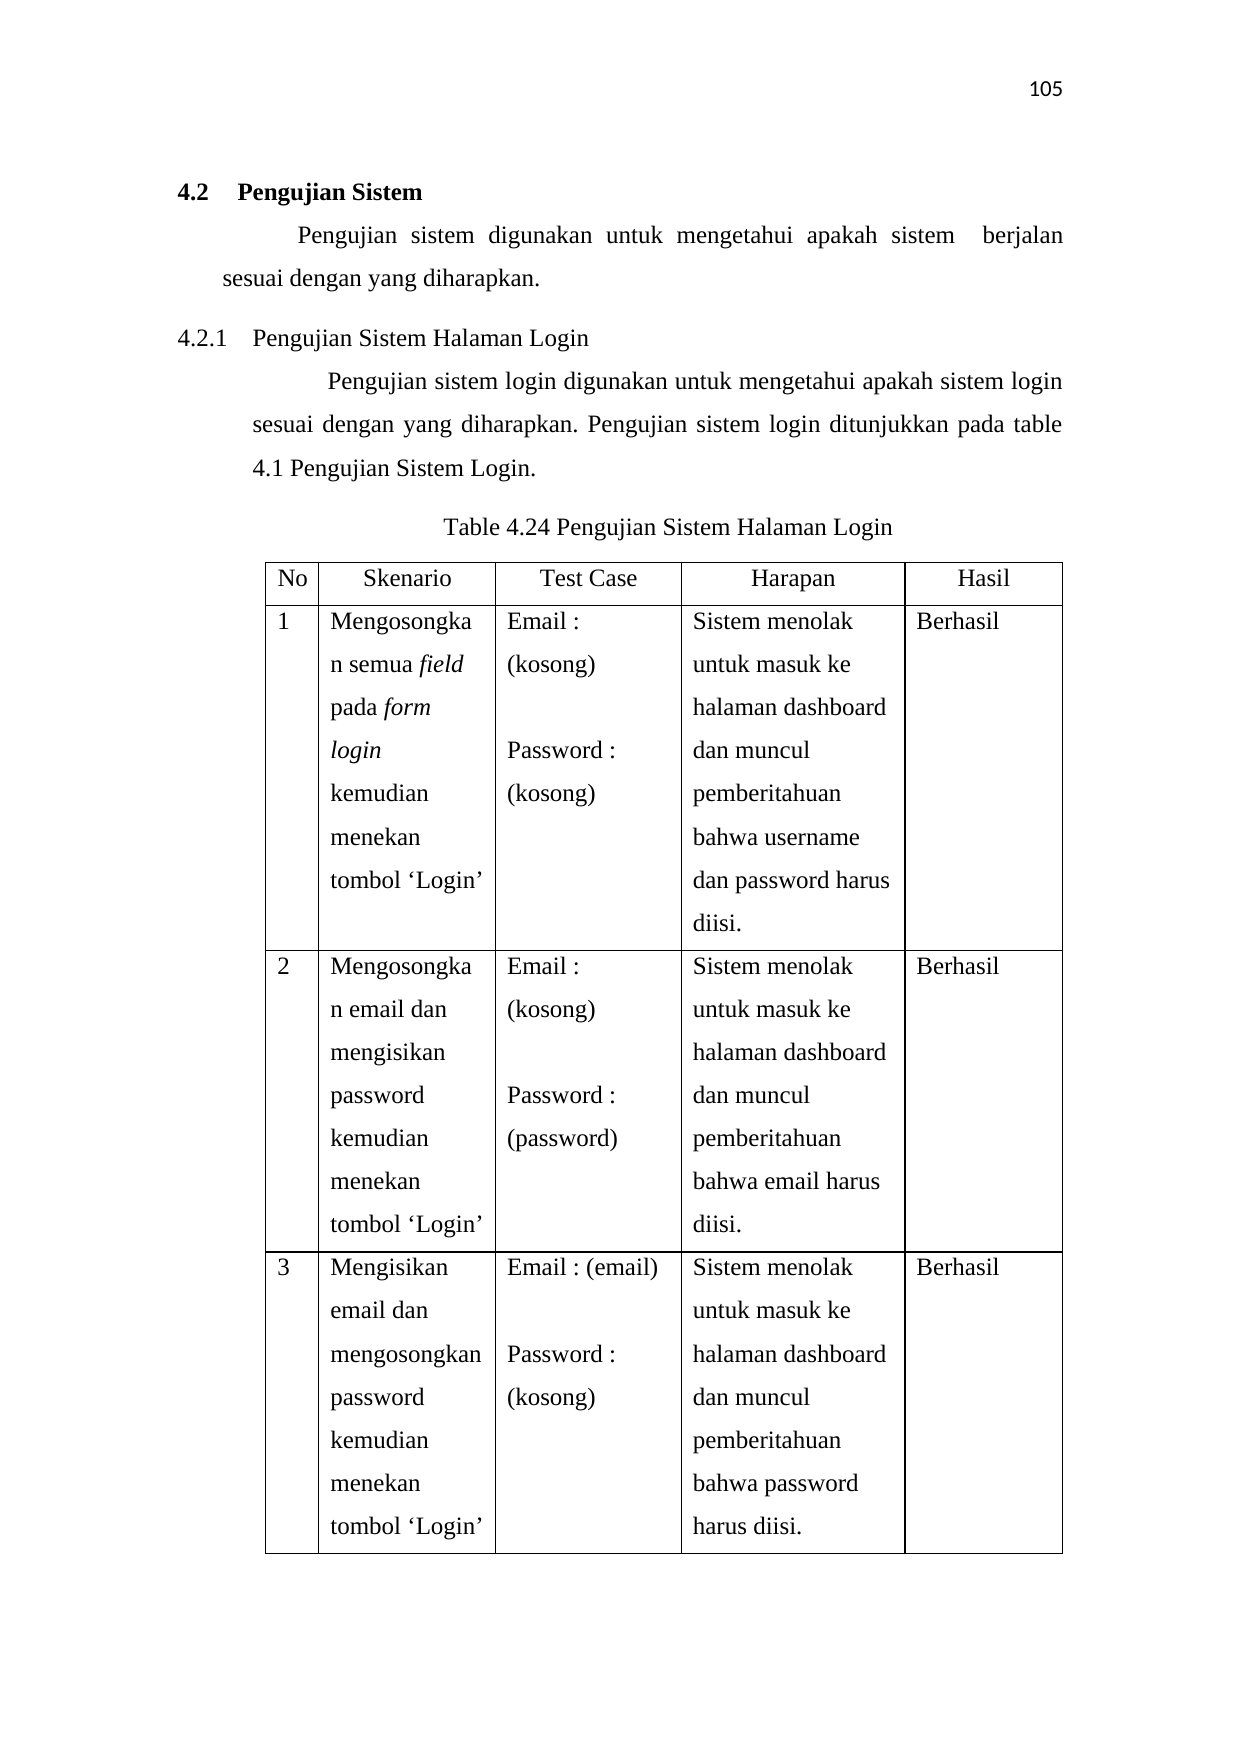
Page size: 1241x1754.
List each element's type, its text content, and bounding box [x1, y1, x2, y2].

table_cell Email : (kosong) Password : (kosong) [496, 606, 681, 950]
table_cell Mengosongkan email dan mengisikan password kemudian menekan tombol ‘Login’ [319, 951, 495, 1251]
text Pengujian sistem login digunakan untuk mengetahui apakah sistem login sesuai dengan yang diharapkan. Pengujian sistem login ditunjukkan pada table 4.1 Pengujian Sistem Login. [252, 366, 1063, 481]
table_cell 3 [266, 1253, 318, 1553]
table_cell Email : (email) Password : (kosong) [496, 1253, 681, 1553]
subtitle Pengujian Sistem Halaman Login [177, 323, 1063, 352]
table_cell Sistem menolak untuk masuk ke halaman dashboard dan muncul pemberitahuan bahwa username dan password harus diisi. [682, 606, 904, 950]
table_cell 1 [266, 606, 318, 950]
table_header Hasil [906, 563, 1062, 605]
table_header No [266, 563, 318, 605]
table_cell Berhasil [906, 606, 1062, 950]
table_cell Berhasil [906, 1253, 1062, 1553]
table_cell Sistem menolak untuk masuk ke halaman dashboard dan muncul pemberitahuan bahwa password harus diisi. [682, 1253, 904, 1553]
subtitle Pengujian Sistem [177, 177, 1063, 206]
table_header Harapan [682, 563, 904, 605]
text Pengujian sistem digunakan untuk mengetahui apakah sistem berjalan sesuai dengan yang diharapkan. [222, 220, 1063, 292]
table_cell Mengisikan email dan mengosongkan password kemudian menekan tombol ‘Login’ [319, 1253, 495, 1553]
table_cell Berhasil [906, 951, 1062, 1251]
table_cell Mengosongkan semua field pada form login kemudian menekan tombol ‘Login’ [319, 606, 495, 950]
table_header Skenario [319, 563, 495, 605]
table_cell Email : (kosong) Password : (password) [496, 951, 681, 1251]
table_cell 2 [266, 951, 318, 1251]
table_header Test Case [496, 563, 681, 605]
table_cell Sistem menolak untuk masuk ke halaman dashboard dan muncul pemberitahuan bahwa email harus diisi. [682, 951, 904, 1251]
